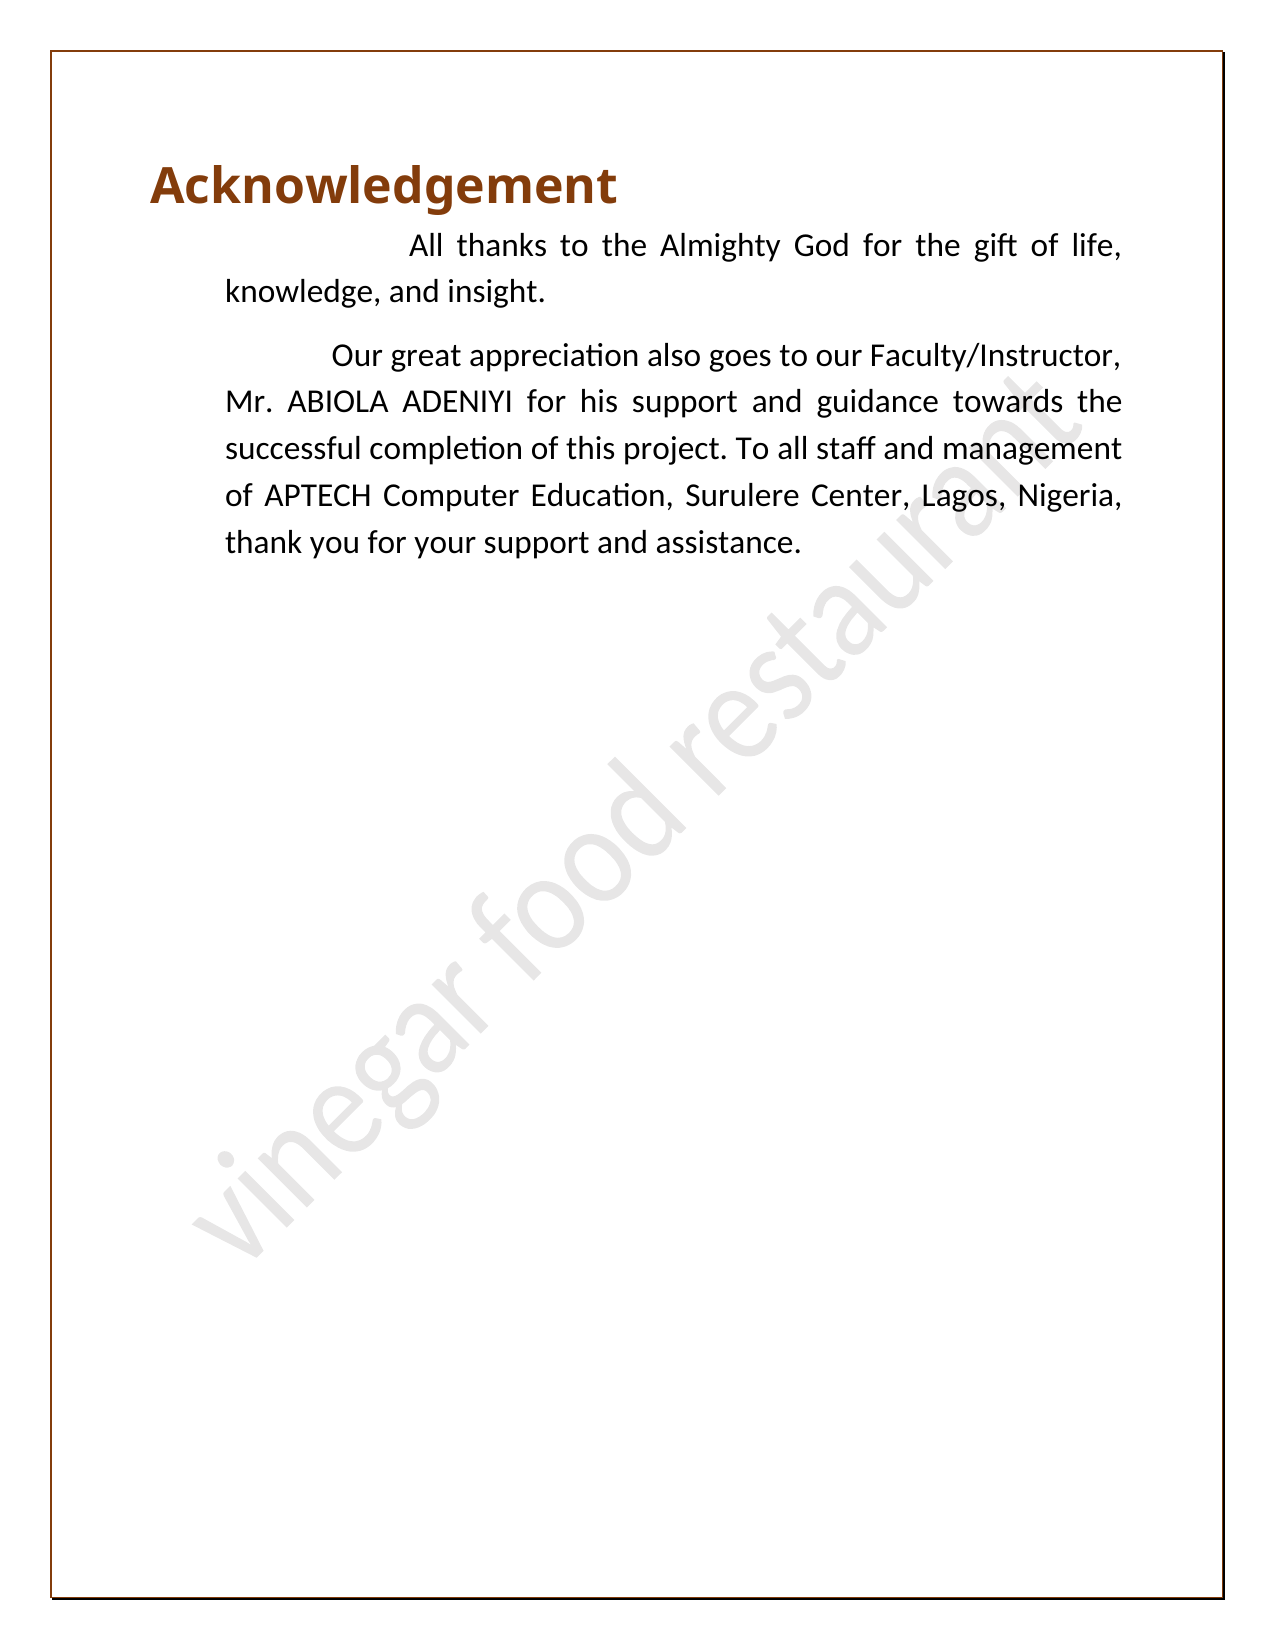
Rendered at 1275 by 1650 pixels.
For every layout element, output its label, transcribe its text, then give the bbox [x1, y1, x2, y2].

text All thanks to the Almighty God for the gift of life, knowledge, and insight. [225, 223, 1123, 311]
text Our great appreciation also goes to our Faculty/Instructor, Mr. ABIOLA ADENIYI for his support and guidance towards the successful completion of this project. To all staff and management of APTECH Computer Education, Surulere Center, Lagos, Nigeria, thank you for your support and assistance. [225, 334, 1123, 562]
subtitle Acknowledgement [150, 150, 1123, 218]
